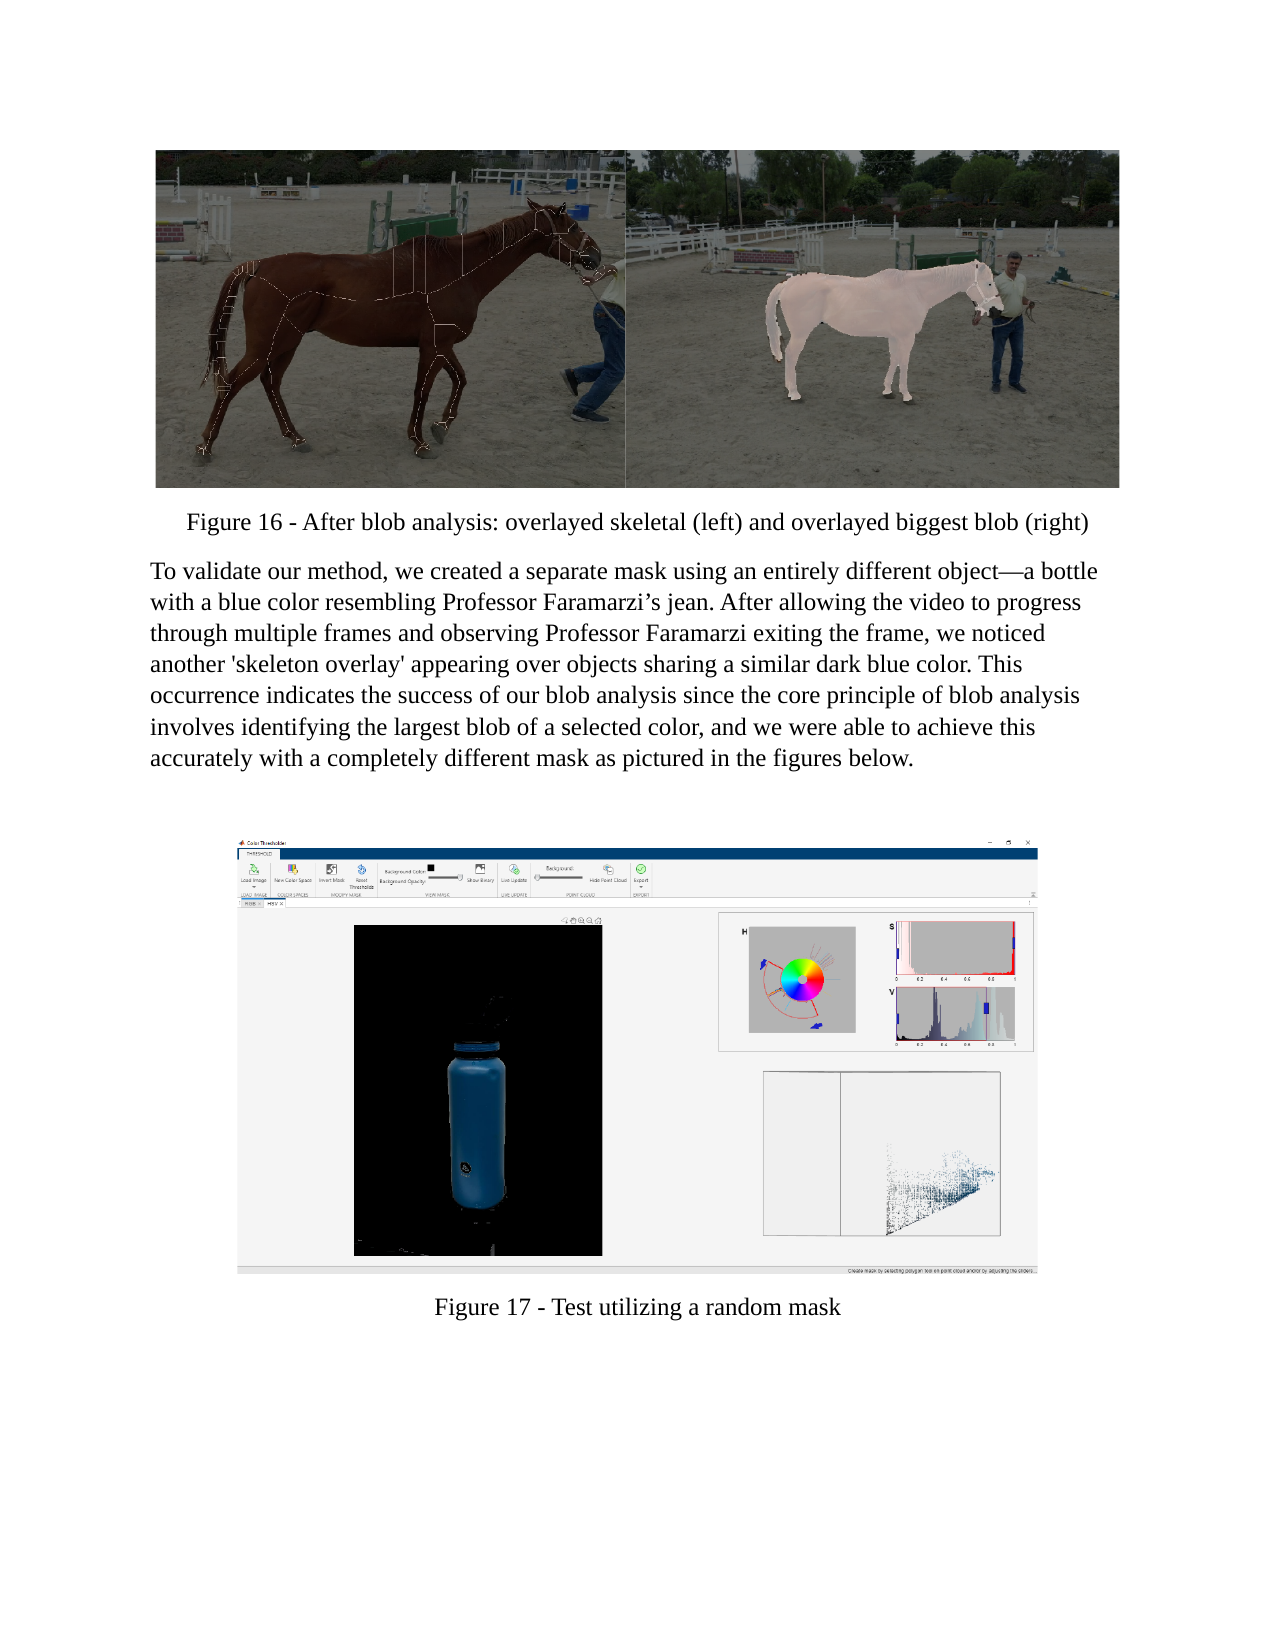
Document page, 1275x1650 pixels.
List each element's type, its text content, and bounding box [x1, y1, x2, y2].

picture [155, 150, 1120, 488]
text To validate our method, we created a separate mask using an entirely different object—a bottle with a blue color resembling Professor Faramarzi’s jean. After allowing the video to progress through multiple frames and observing Professor Faramarzi exiting the frame, we noticed another 'skeleton overlay' appearing over objects sharing a similar dark blue color. This occurrence indicates the success of our blob analysis since the core principle of blob analysis involves identifying the largest blob of a selected color, and we were able to achieve this accurately with a completely different mask as pictured in the figures below. [150, 556, 1125, 771]
picture [237, 838, 1038, 1274]
